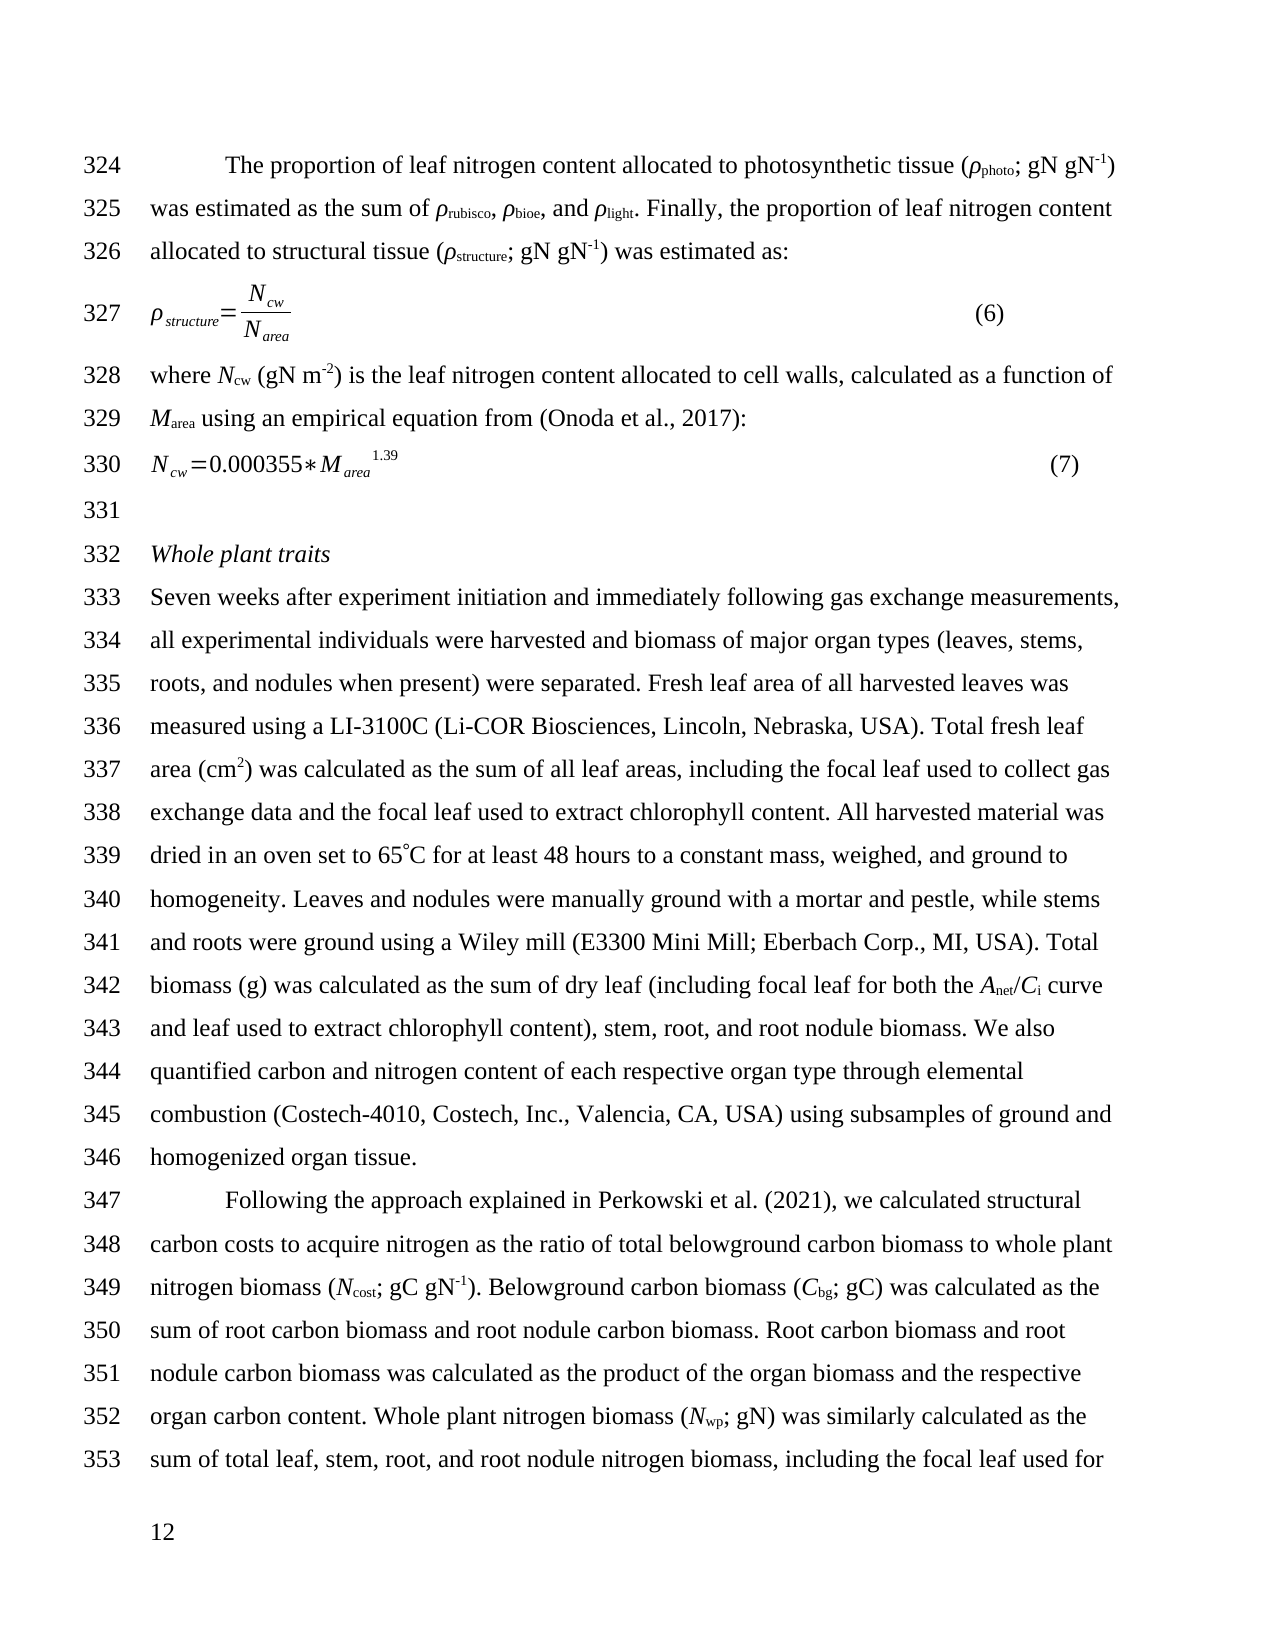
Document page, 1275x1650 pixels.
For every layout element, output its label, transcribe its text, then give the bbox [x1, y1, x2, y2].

text The proportion of leaf nitrogen content allocated to photosynthetic tissue (ρphoto; gN gN-1) was estimated as the sum of ρrubisco, ρbioe, and ρlight. Finally, the proportion of leaf nitrogen content allocated to structural tissue (ρstructure; gN gN-1) was estimated as: [150, 150, 1125, 265]
text where Ncw (gN m-2) is the leaf nitrogen content allocated to cell walls, calculated as a function of Marea using an empirical equation from : [150, 360, 1125, 432]
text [150, 1186, 1125, 1473]
text Seven weeks after experiment initiation and immediately following gas exchange measurements, all experimental individuals were harvested and biomass of major organ types (leaves, stems, roots, and nodules when present) were separated. Fresh leaf area of all harvested leaves was measured using a LI-3100C (Li-COR Biosciences, Lincoln, Nebraska, USA). Total fresh leaf area (cm2) was calculated as the sum of all leaf areas, including the focal leaf used to collect gas exchange data and the focal leaf used to extract chlorophyll content. All harvested material was dried in an oven set to 65C for at least 48 hours to a constant mass, weighed, and ground to homogeneity. Leaves and nodules were manually ground with a mortar and pestle, while stems and roots were ground using a Wiley mill (E3300 Mini Mill; Eberbach Corp., MI, USA). Total biomass (g) was calculated as the sum of dry leaf (including focal leaf for both the Anet/Ci curve and leaf used to extract chlorophyll content), stem, root, and root nodule biomass. We also quantified carbon and nitrogen content of each respective organ type through elemental combustion (Costech-4010, Costech, Inc., Valencia, CA, USA) using subsamples of ground and homogenized organ tissue. [150, 582, 1125, 1171]
text Whole plant traits [150, 539, 1125, 567]
text (7) [150, 446, 1125, 481]
text (6) [150, 279, 1125, 346]
